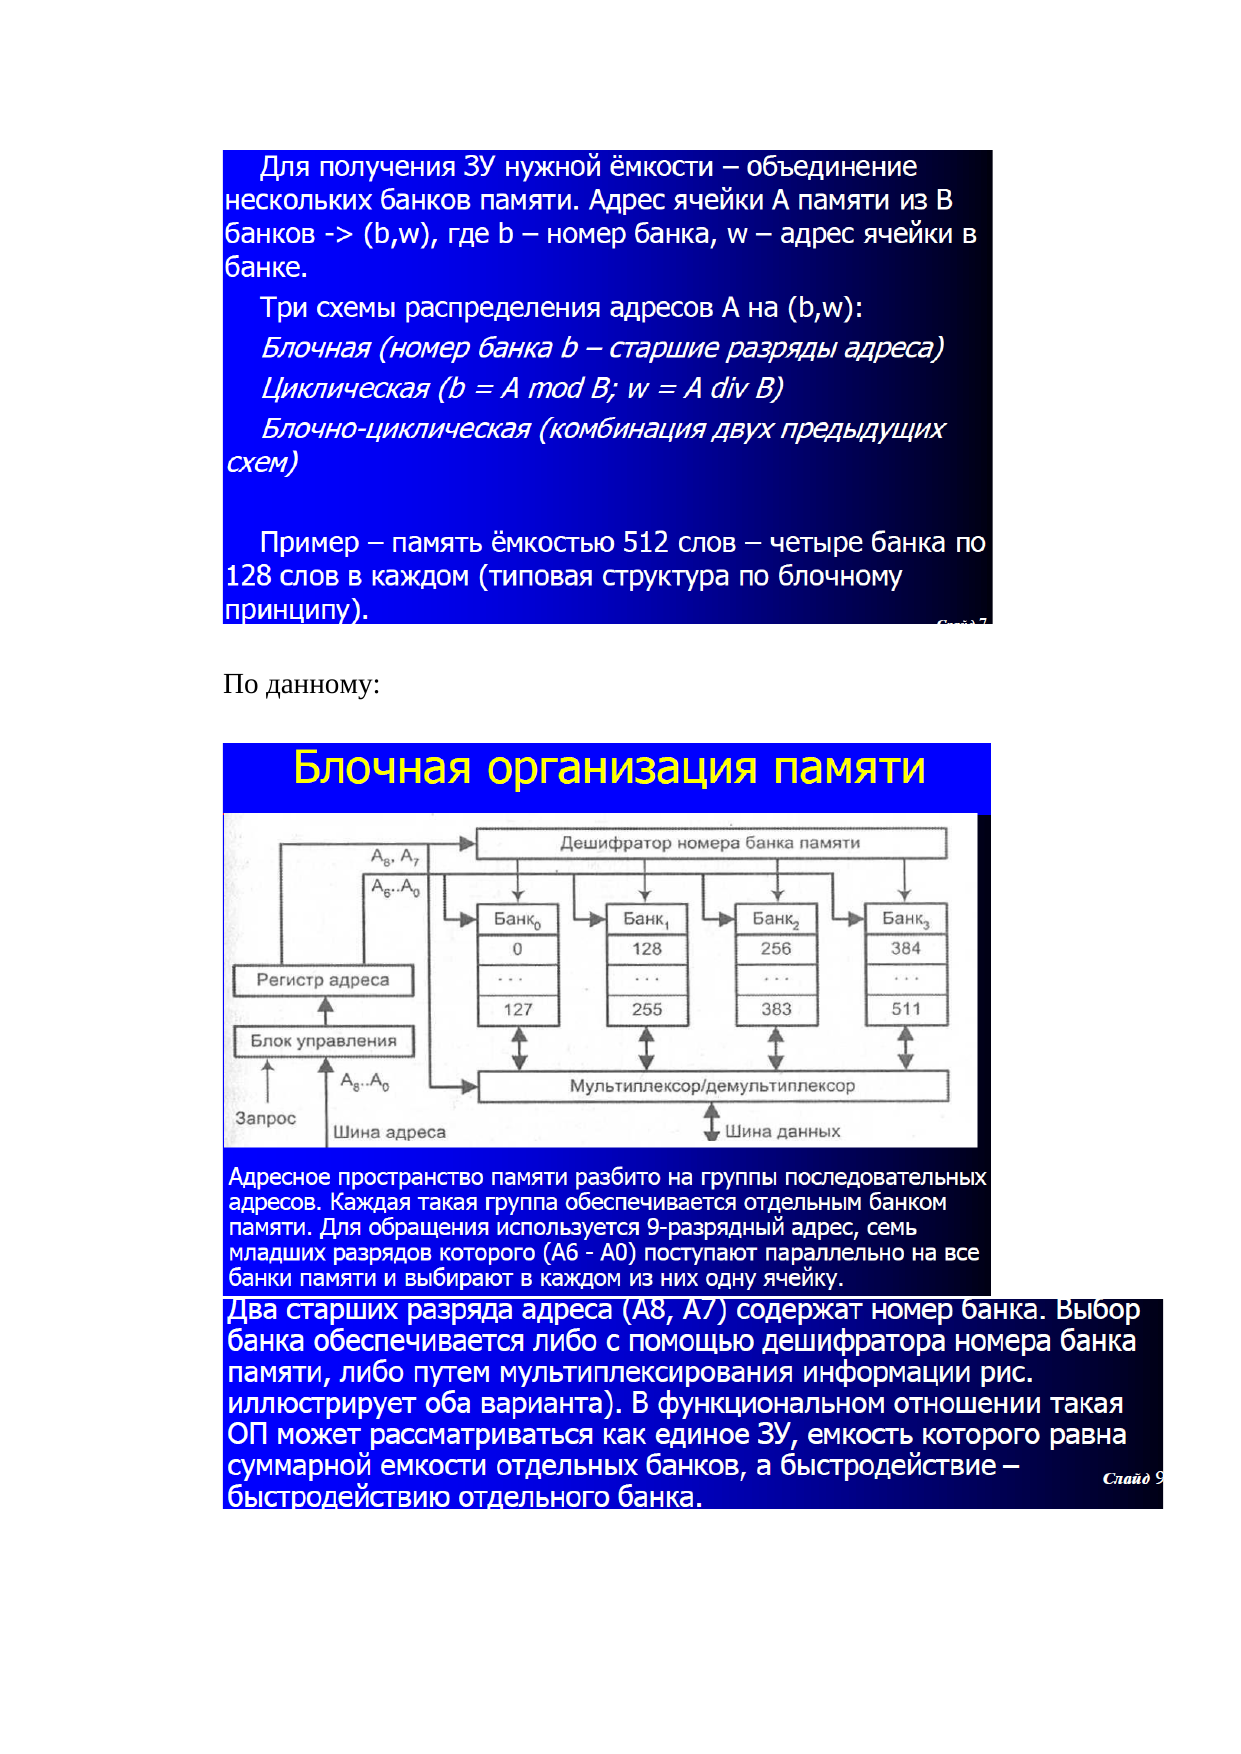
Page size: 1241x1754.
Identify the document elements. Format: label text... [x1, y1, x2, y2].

text По данному: [223, 666, 1090, 700]
picture [222, 1299, 1164, 1509]
picture [222, 743, 991, 1296]
picture [222, 150, 993, 624]
